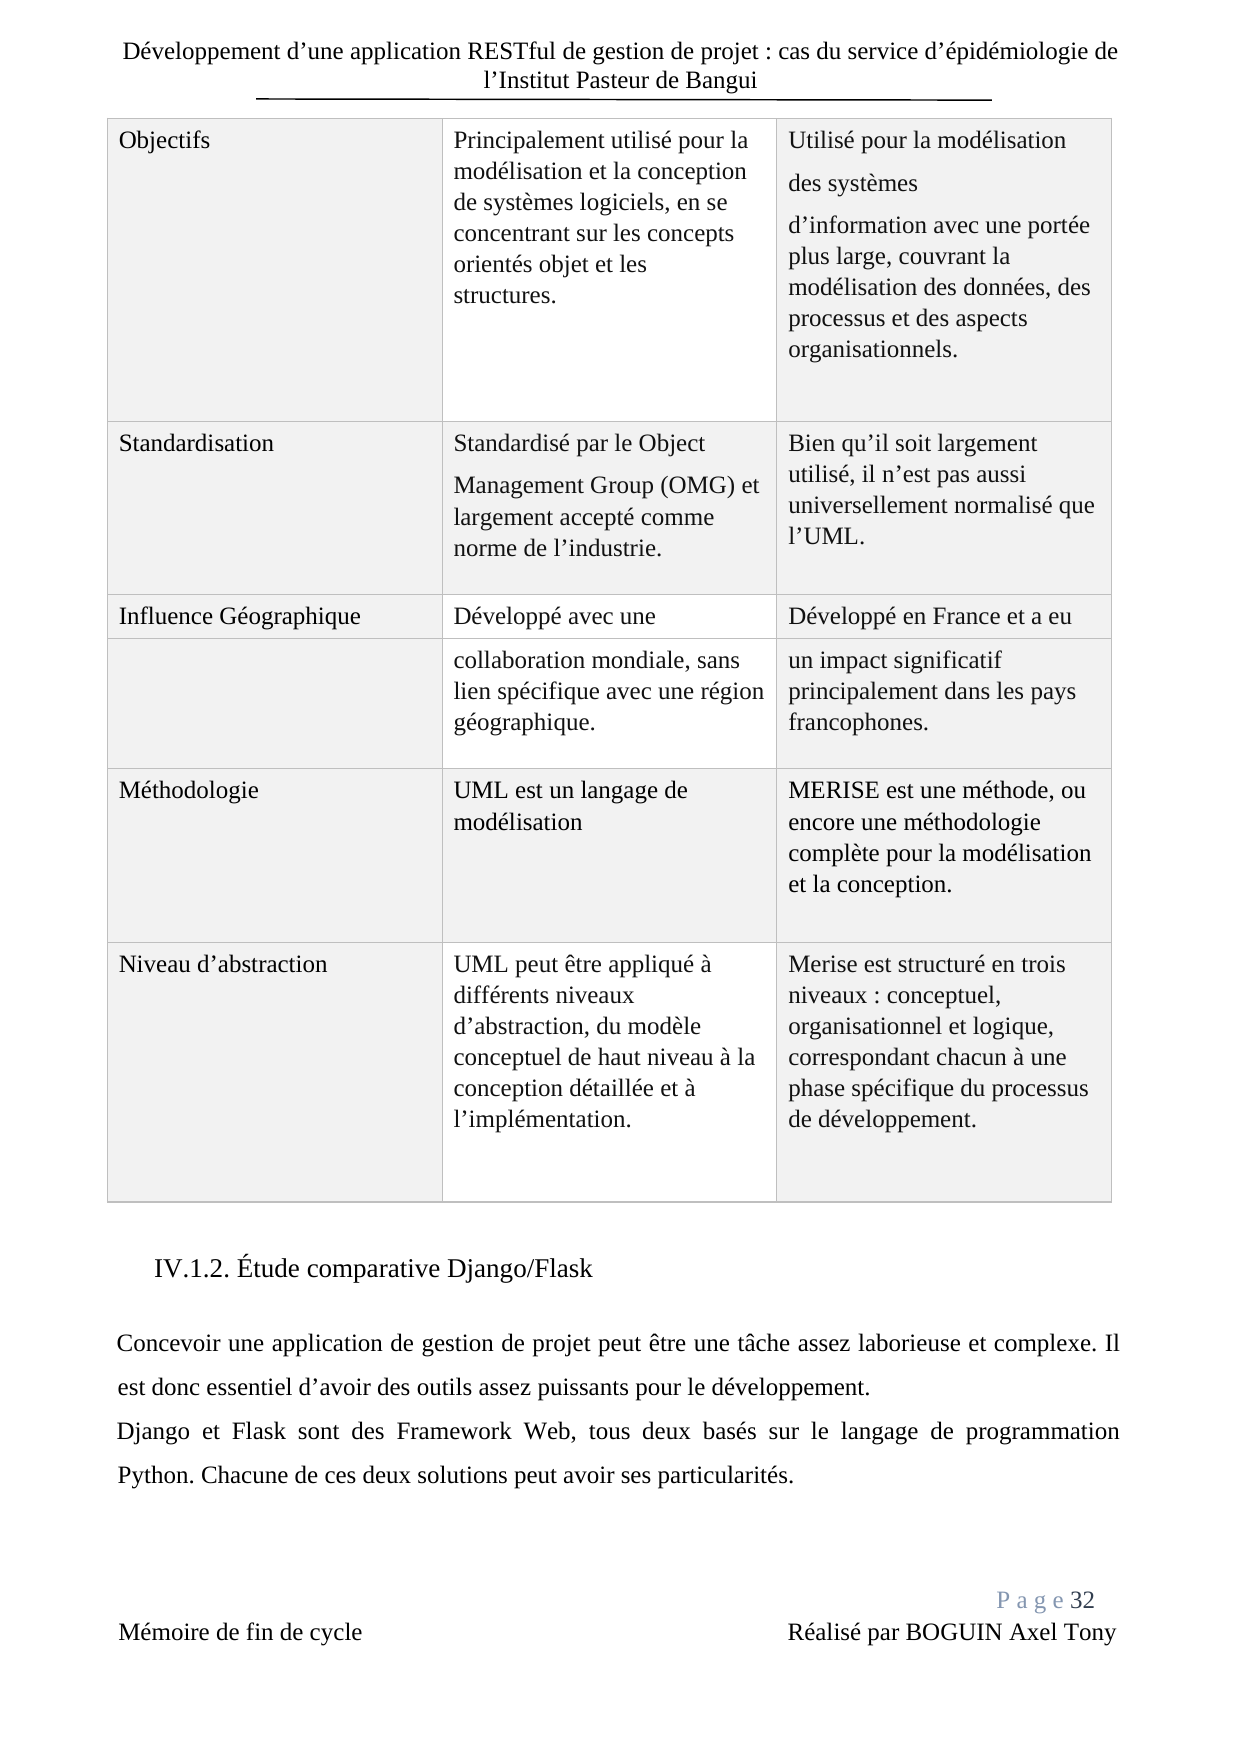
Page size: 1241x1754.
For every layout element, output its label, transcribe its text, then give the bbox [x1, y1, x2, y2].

table_cell Standardisation [108, 422, 442, 594]
table_cell UML peut être appliqué à différents niveaux d’abstraction, du modèle conceptuel de haut niveau à la conception détaillée et à l’implémentation. [443, 943, 776, 1201]
table_cell Objectifs [108, 119, 442, 421]
table_cell Merise est structuré en trois niveaux : conceptuel, organisationnel et logique, correspondant chacun à une phase spécifique du processus de développement. [777, 943, 1111, 1201]
table_cell Niveau d’abstraction [108, 943, 442, 1201]
table_cell Principalement utilisé pour la modélisation et la conception de systèmes logiciels, en se concentrant sur les concepts orientés objet et les structures. [443, 119, 776, 421]
table_cell Développé en France et a eu [777, 595, 1111, 638]
table_cell Bien qu’il soit largement utilisé, il n’est pas aussi universellement normalisé que l’UML. [777, 422, 1111, 594]
table_cell collaboration mondiale, sans lien spécifique avec une région géographique. [443, 639, 776, 768]
text Django et Flask sont des Framework Web, tous deux basés sur le langage de programmation Python. Chacune de ces deux solutions peut avoir ses particularités. [116, 1416, 1121, 1488]
table_cell Influence Géographique [108, 595, 442, 638]
table_cell [108, 639, 442, 768]
table_cell MERISE est une méthode, ou encore une méthodologie complète pour la modélisation et la conception. [777, 769, 1111, 942]
table_cell Méthodologie [108, 769, 442, 942]
table_cell Standardisé par le Object Management Group (OMG) et largement accepté comme norme de l’industrie. [443, 422, 776, 594]
table_cell Développé avec une [443, 595, 776, 638]
table_cell un impact significatif principalement dans les pays francophones. [777, 639, 1111, 768]
subtitle IV.1.2. Étude comparative Django/Flask [154, 1252, 1122, 1283]
table_cell UML est un langage de modélisation [443, 769, 776, 942]
table_cell Utilisé pour la modélisation des systèmes d’information avec une portée plus large, couvrant la modélisation des données, des processus et des aspects organisationnels. [777, 119, 1111, 421]
text Concevoir une application de gestion de projet peut être une tâche assez laborieuse et complexe. Il est donc essentiel d’avoir des outils assez puissants pour le développement. [116, 1328, 1121, 1401]
